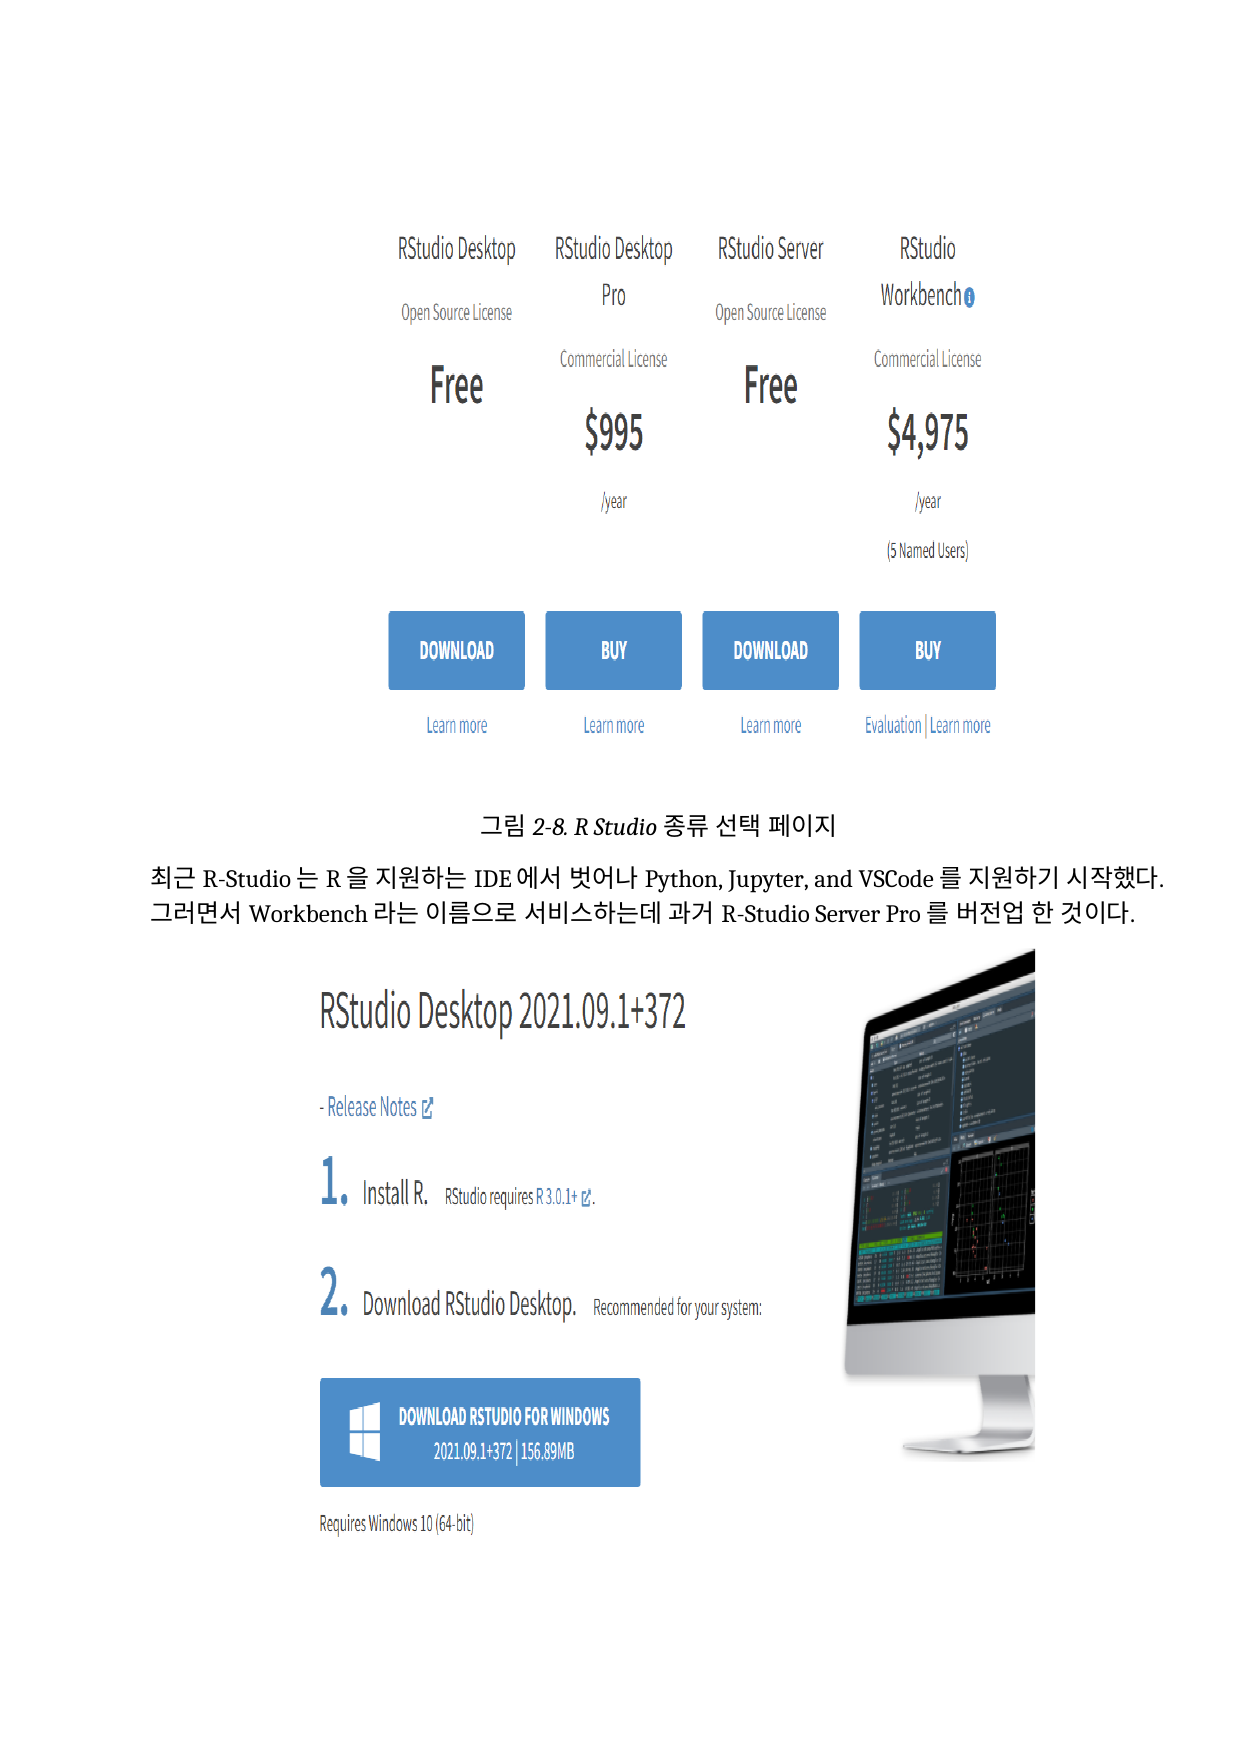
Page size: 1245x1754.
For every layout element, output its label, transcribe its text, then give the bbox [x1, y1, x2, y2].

picture [285, 948, 1035, 1548]
text 최근 R-Studio는 R을 지원하는 IDE에서 벗어나 Python, Jupyter, and VSCode를 지원하기 시작했다. 그러면서 Workbench라는 이름으로 서비스하는데 과거 R-Studio Server Pro 를 버전업 한 것이다. [150, 861, 1170, 929]
picture [285, 187, 1035, 788]
text 그림 2-. R Studio 종류 선택 페이지 [150, 808, 1170, 842]
